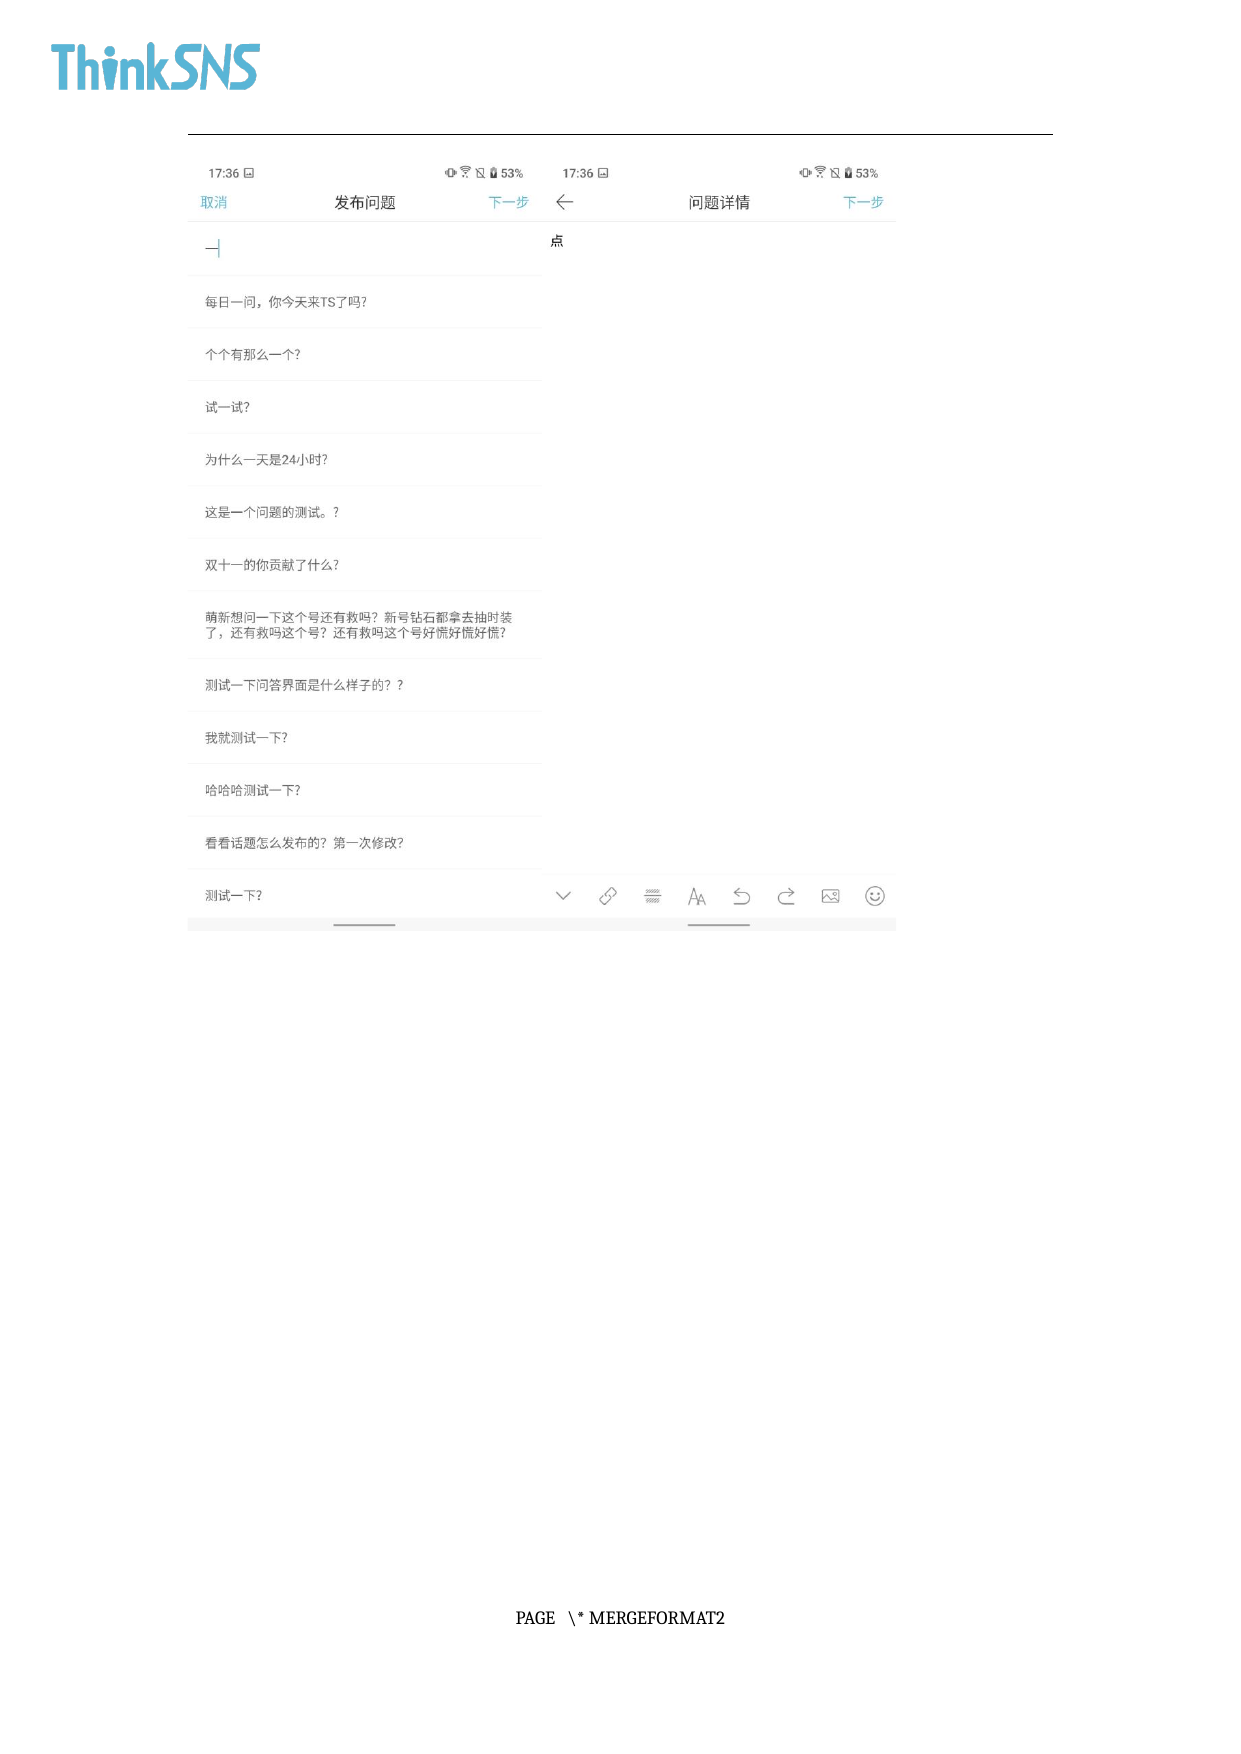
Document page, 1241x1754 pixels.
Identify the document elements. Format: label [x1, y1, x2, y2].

picture [187, 162, 897, 931]
picture [43, 40, 269, 94]
